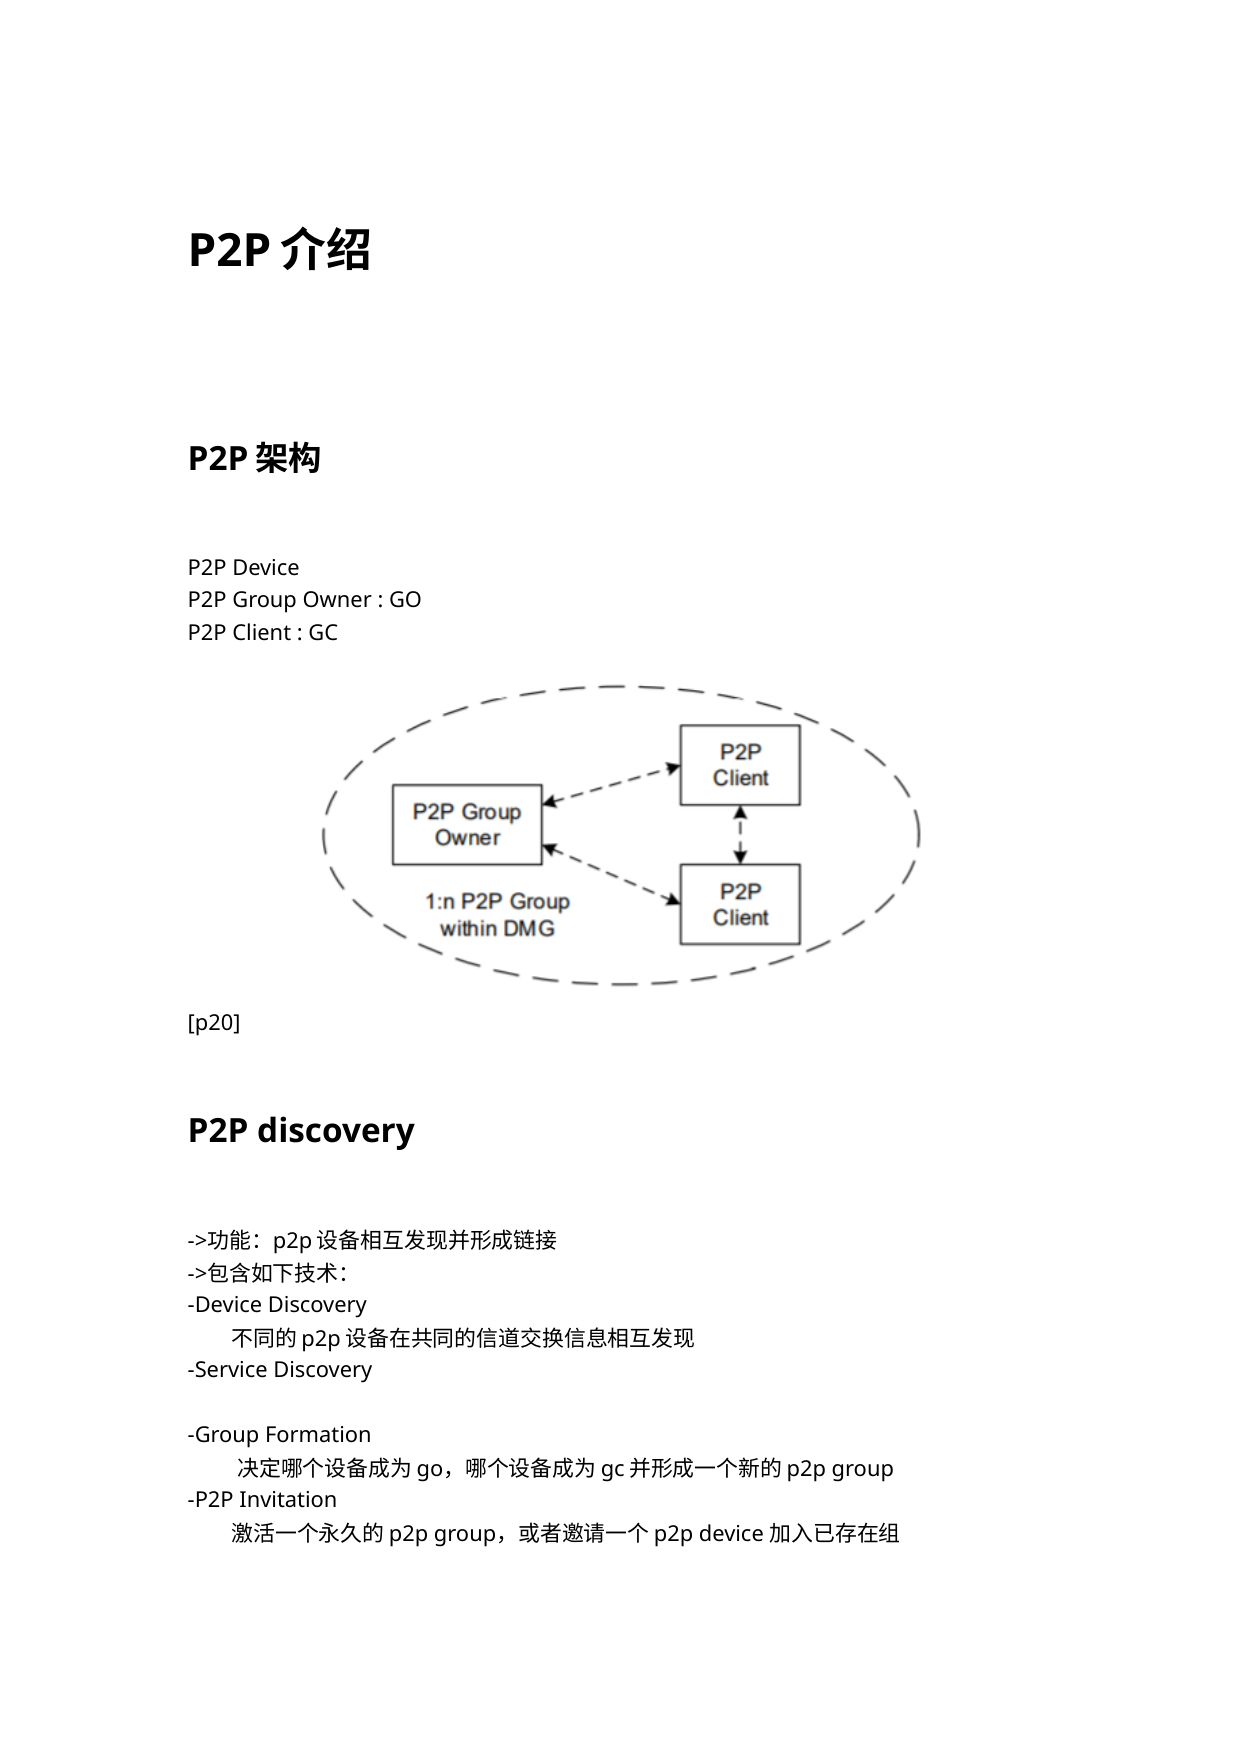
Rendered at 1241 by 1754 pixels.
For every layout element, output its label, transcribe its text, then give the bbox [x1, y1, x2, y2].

text P2P Group Owner : GO [187, 583, 1053, 615]
text [p20] [187, 1005, 1053, 1038]
text 决定哪个设备成为go，哪个设备成为gc并形成一个新的p2p group [187, 1450, 1053, 1483]
text -Service Discovery [187, 1353, 1053, 1385]
text -Device Discovery [187, 1288, 1053, 1320]
text ->包含如下技术： [187, 1255, 1053, 1288]
text P2P Client : GC [187, 615, 1053, 647]
text 不同的p2p设备在共同的信道交换信息相互发现 [187, 1320, 1053, 1353]
text P2P Device [187, 550, 1053, 583]
subtitle P2P discovery [187, 1097, 1053, 1162]
subtitle P2P介绍 [187, 197, 1053, 295]
text 激活一个永久的p2p group，或者邀请一个p2p device 加入已存在组 [187, 1515, 1053, 1548]
subtitle P2P架构 [187, 423, 1053, 488]
text ->功能：p2p设备相互发现并形成链接 [187, 1223, 1053, 1255]
picture [187, 647, 1053, 994]
text -P2P Invitation [187, 1483, 1053, 1515]
text -Group Formation [187, 1418, 1053, 1450]
